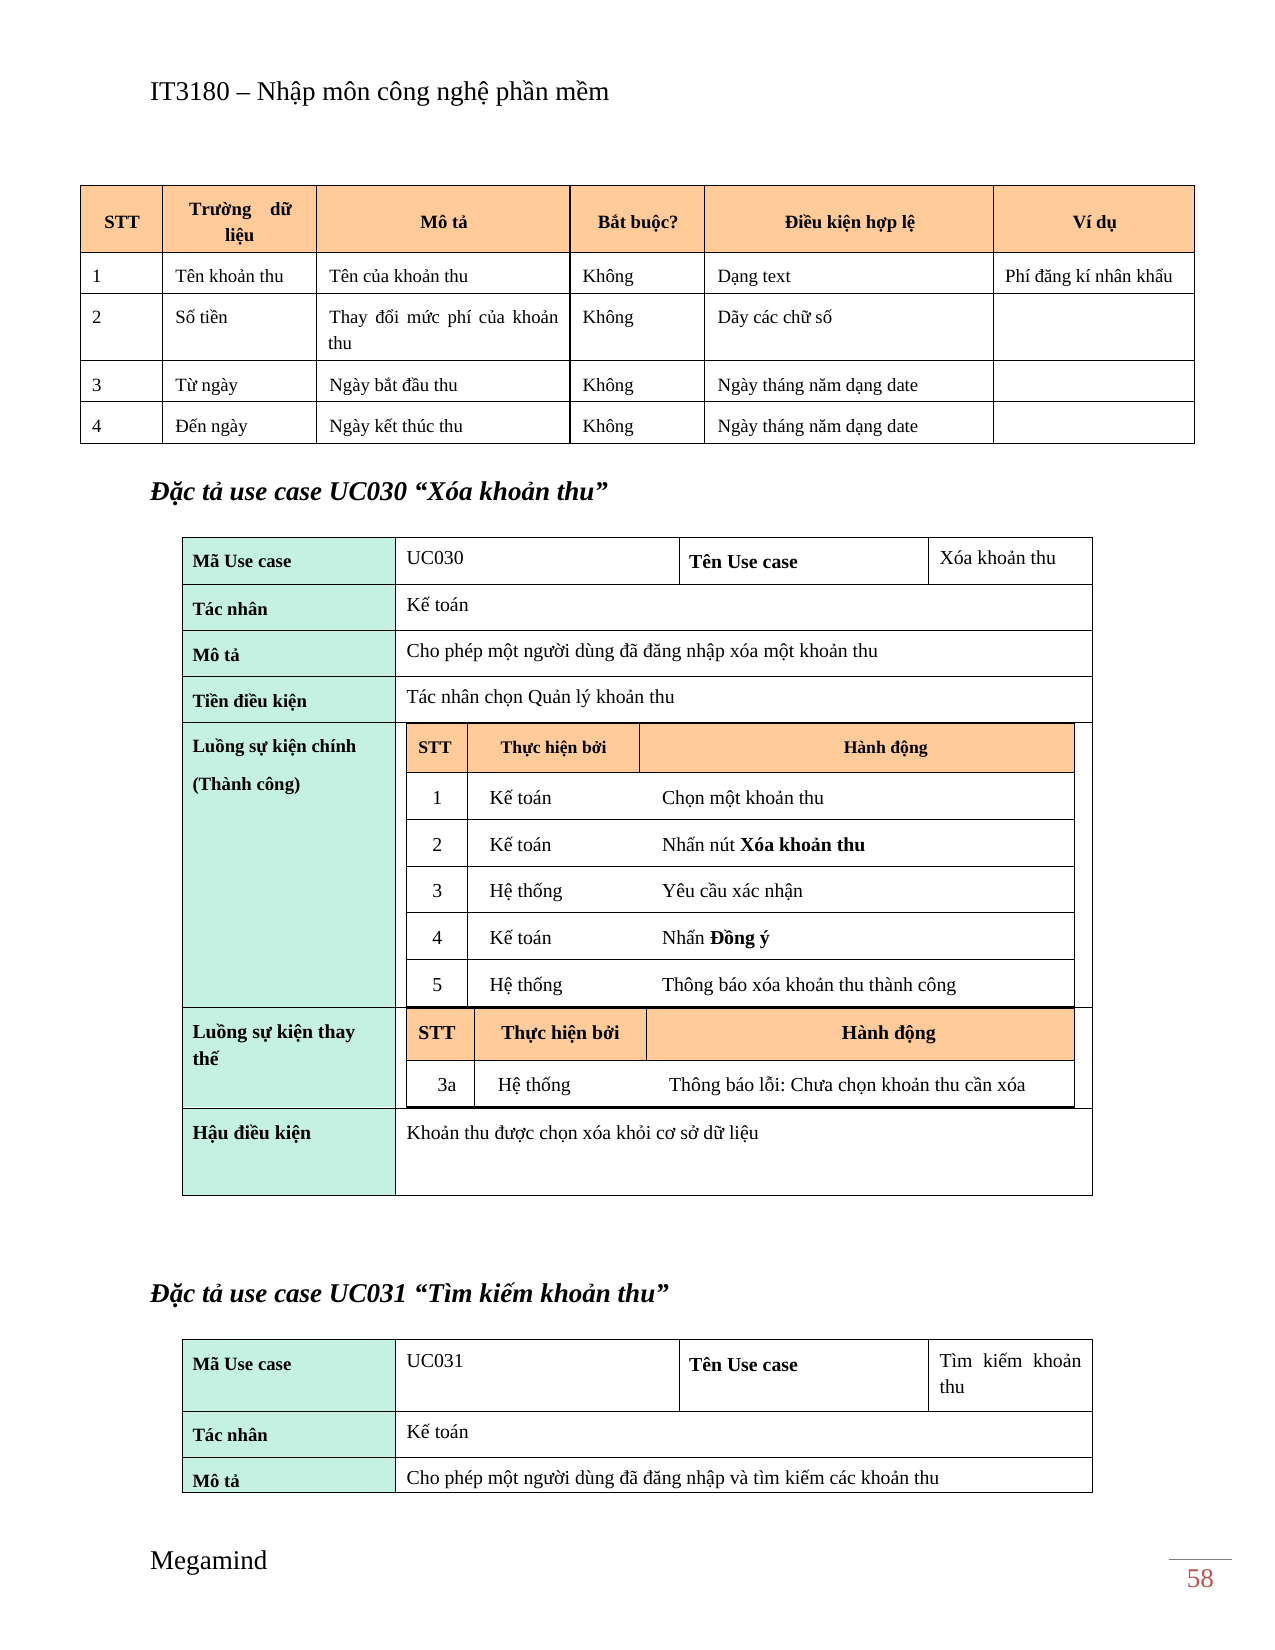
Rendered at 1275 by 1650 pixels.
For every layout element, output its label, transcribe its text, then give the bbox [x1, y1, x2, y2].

table_cell [468, 960, 1074, 1006]
table_header Trường dữ liệu [163, 186, 316, 252]
table_cell [407, 773, 467, 819]
table_cell Tiền điều kiện [183, 677, 395, 722]
table_header Tìm kiếm khoản thu [929, 1340, 1092, 1411]
table_cell [396, 1008, 406, 1107]
table_cell [407, 960, 467, 1006]
table_cell Luồng sự kiện thay thế [183, 1008, 395, 1107]
table_cell 4 [81, 402, 162, 442]
table_cell [468, 867, 1074, 912]
table_cell Tên khoản thu [163, 253, 316, 293]
table_cell Hậu điều kiện [183, 1109, 395, 1195]
table_cell Tên của khoản thu [317, 253, 569, 293]
table_cell Không [571, 402, 704, 442]
table_cell [468, 913, 1074, 959]
table_cell Không [571, 361, 704, 401]
table_cell [994, 294, 1194, 360]
table_cell Luồng sự kiện chính (Thành công) [183, 723, 395, 1007]
text Đặc tả use case UC031 “Tìm kiếm khoản thu” [150, 1277, 1125, 1308]
table_cell [468, 773, 1074, 819]
table_cell Đến ngày [163, 402, 316, 442]
table_cell [468, 820, 1074, 866]
table_header Tên Use case [680, 538, 928, 584]
table_header Bắt buộc? [571, 186, 704, 252]
table_header Mã Use case [183, 1340, 395, 1411]
table_cell Kế toán [396, 1412, 1092, 1457]
text Đặc tả use case UC030 “Xóa khoản thu” [150, 474, 1125, 506]
table_cell Dạng text [705, 253, 993, 293]
table_header STT [81, 186, 162, 252]
table_cell [475, 1061, 1074, 1106]
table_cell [396, 1458, 1092, 1492]
table_cell Ngày tháng năm dạng date [705, 402, 993, 442]
table_cell Tác nhân [183, 585, 395, 630]
table_cell Khoản thu được chọn xóa khỏi cơ sở dữ liệu [396, 1109, 1092, 1195]
table_cell Ngày kết thúc thu [317, 402, 569, 442]
table_cell [407, 913, 467, 959]
table_cell 3 [81, 361, 162, 401]
table_cell 2 [81, 294, 162, 360]
table_cell 1 [81, 253, 162, 293]
table_header UC031 [396, 1340, 679, 1411]
table_header Tên Use case [680, 1340, 928, 1411]
table_header Điều kiện hợp lệ [705, 186, 993, 252]
table_cell [1075, 723, 1092, 1007]
table_cell [407, 1061, 474, 1106]
table_header Mã Use case [183, 538, 395, 584]
table_cell [1075, 1008, 1092, 1107]
table_cell Cho phép một người dùng đã đăng nhập xóa một khoản thu [396, 631, 1092, 676]
table_header UC030 [396, 538, 679, 584]
table_cell [994, 361, 1194, 401]
table_cell Số tiền [163, 294, 316, 360]
table_cell Từ ngày [163, 361, 316, 401]
table_cell Dãy các chữ số [705, 294, 993, 360]
table_cell Không [571, 294, 704, 360]
table_cell [407, 820, 467, 866]
table_cell Phí đăng kí nhân khẩu [994, 253, 1194, 293]
table_cell Mô tả [183, 631, 395, 676]
table_header Xóa khoản thu [929, 538, 1092, 584]
table_cell Tác nhân chọn Quản lý khoản thu [396, 677, 1092, 722]
table_cell [994, 402, 1194, 442]
table_cell Kế toán [396, 585, 1092, 630]
table_cell Ngày bắt đầu thu [317, 361, 569, 401]
table_cell Thay đổi mức phí của khoản thu [317, 294, 569, 360]
table_cell Tác nhân [183, 1412, 395, 1457]
table_cell [407, 867, 467, 912]
table_cell Ngày tháng năm dạng date [705, 361, 993, 401]
table_header Ví dụ [994, 186, 1194, 252]
table_cell [396, 723, 406, 1007]
table_cell Không [571, 253, 704, 293]
table_cell Mô tả [183, 1458, 395, 1492]
table_header Mô tả [317, 186, 569, 252]
